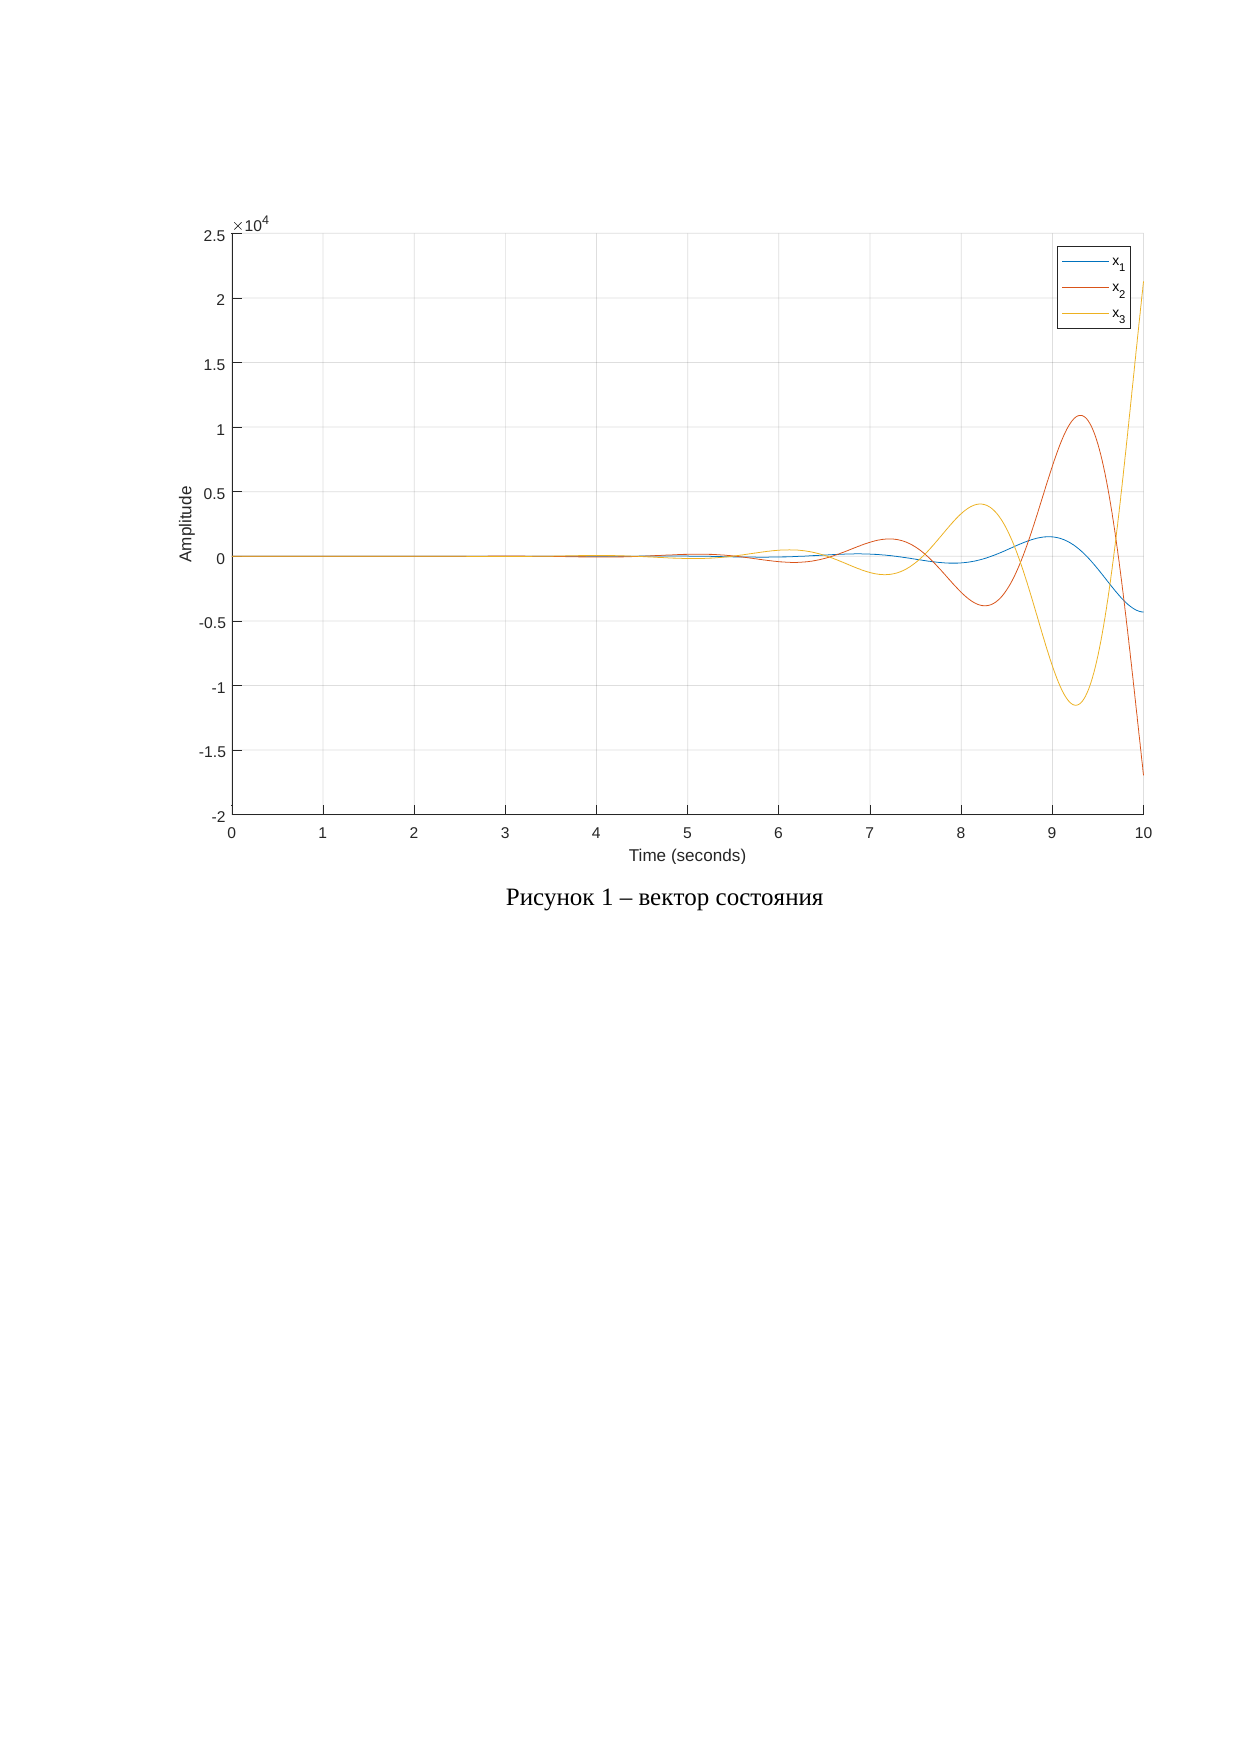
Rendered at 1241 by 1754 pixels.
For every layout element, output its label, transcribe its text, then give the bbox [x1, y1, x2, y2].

text Рисунок 1 – вектор состояния [177, 882, 1152, 911]
